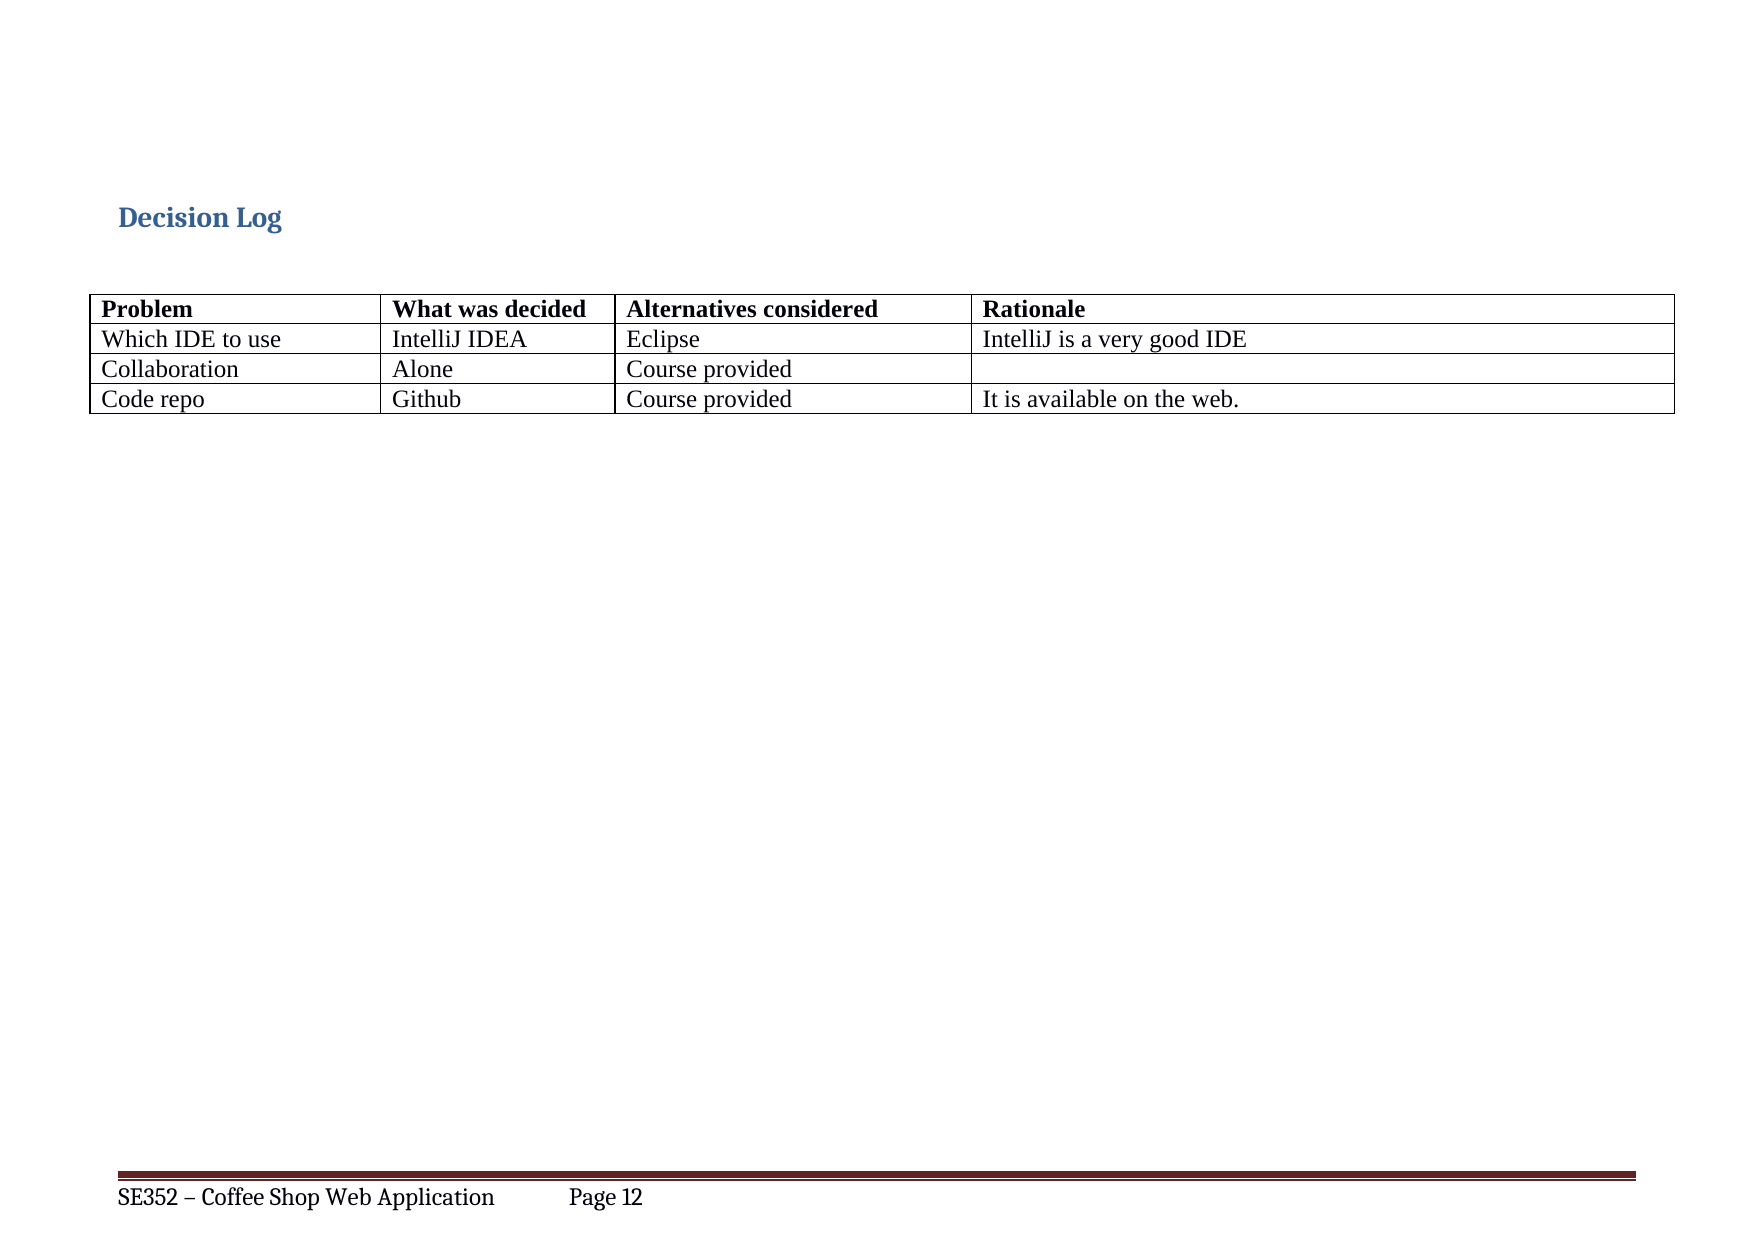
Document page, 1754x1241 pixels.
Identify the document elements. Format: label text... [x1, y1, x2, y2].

table_header What was decided [381, 295, 614, 323]
table_cell Code repo [91, 384, 380, 413]
table_cell Github [381, 384, 614, 413]
table_header Problem [91, 295, 380, 323]
table_header Alternatives considered [616, 295, 971, 323]
table_cell Course provided [616, 384, 971, 413]
table_cell [972, 354, 1674, 383]
table_cell It is available on the web. [972, 384, 1674, 413]
table_cell Alone [381, 354, 614, 383]
table_cell IntelliJ IDEA [381, 324, 614, 353]
table_cell Collaboration [91, 354, 380, 383]
table_header Rationale [972, 295, 1674, 323]
table_cell Course provided [616, 354, 971, 383]
table_cell Eclipse [616, 324, 971, 353]
table_cell Which IDE to use [91, 324, 380, 353]
table_cell IntelliJ is a very good IDE [972, 324, 1674, 353]
subtitle Decision Log [118, 201, 1636, 235]
